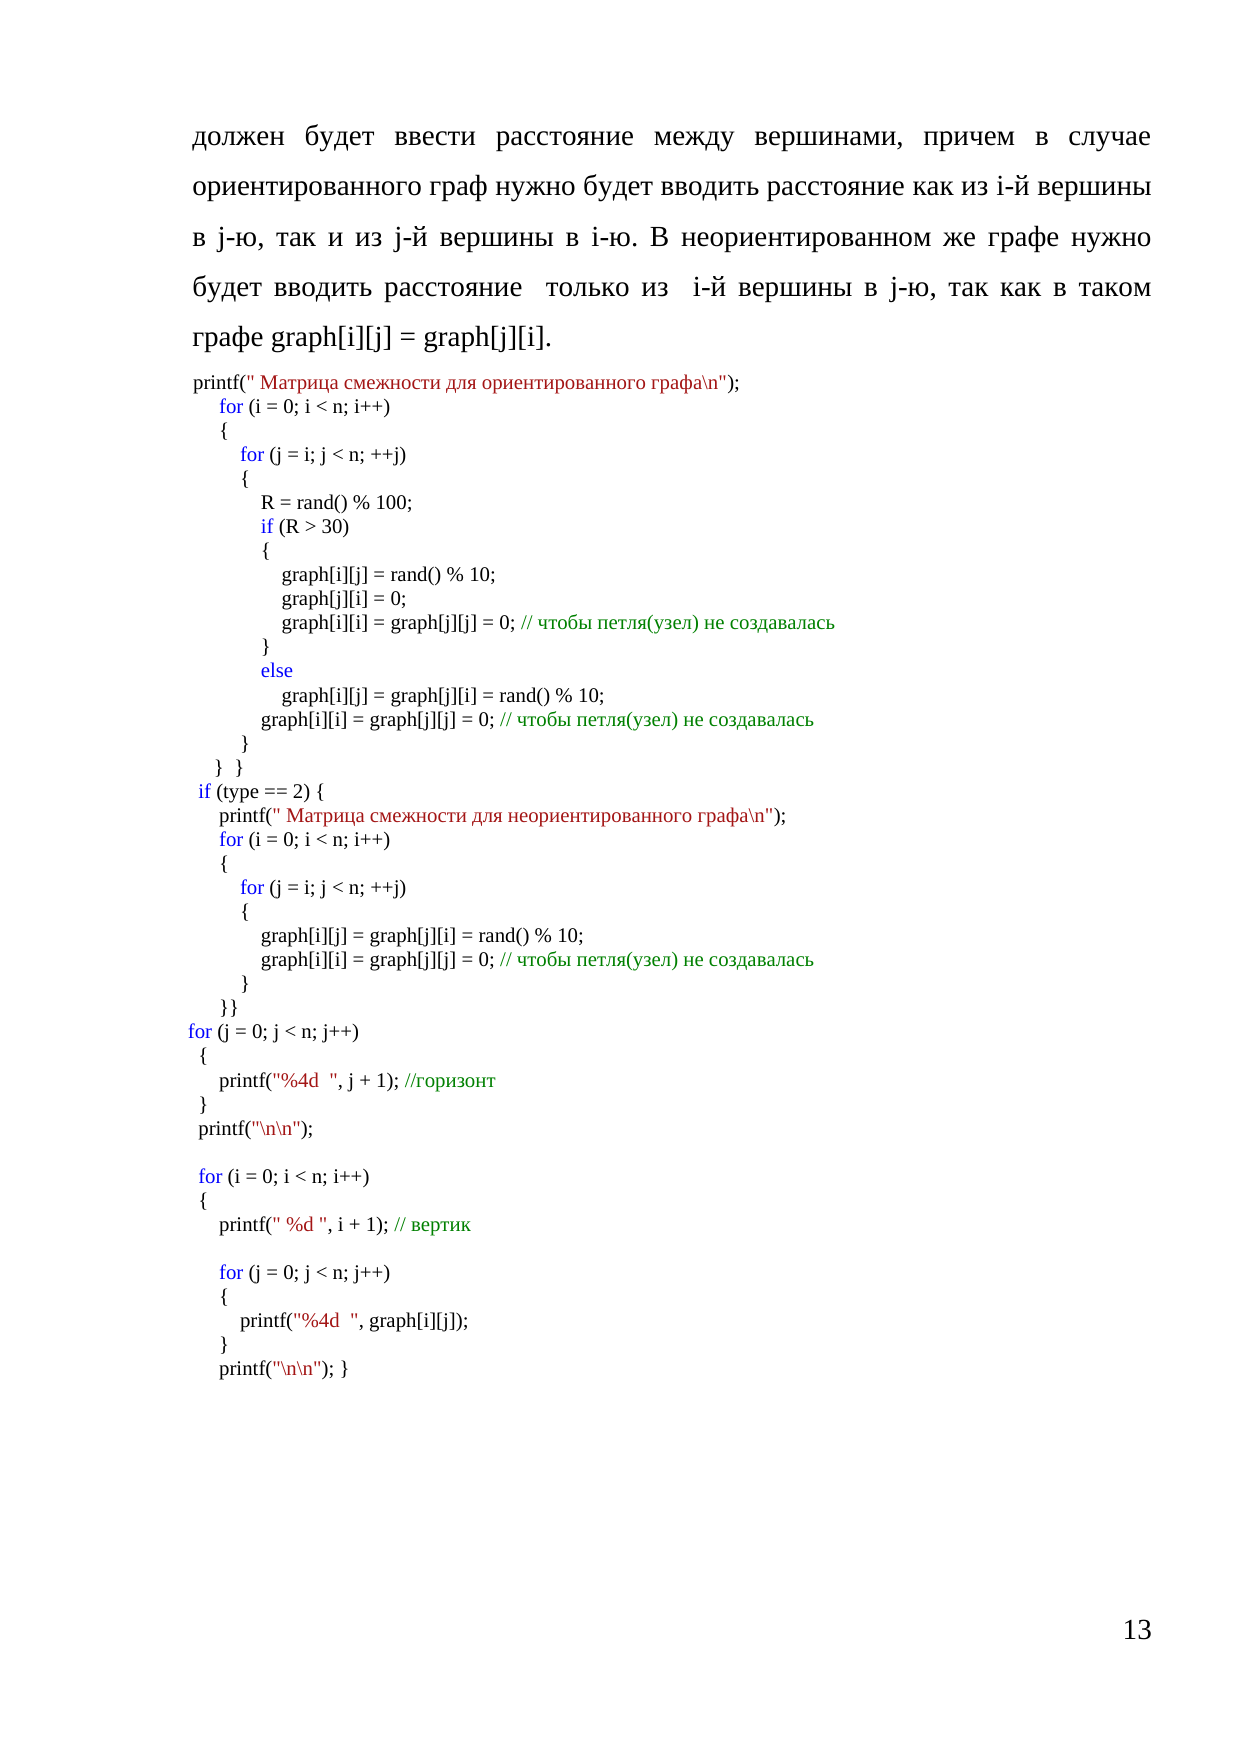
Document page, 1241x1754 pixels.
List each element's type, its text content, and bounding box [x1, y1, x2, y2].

text printf("\n\n"); [177, 1116, 1152, 1140]
text graph[j][i] = 0; [177, 586, 1152, 610]
text }} [177, 995, 1152, 1019]
text printf(" Матрица смежности для неориентированного графа\n"); [177, 803, 1152, 827]
text } [177, 1332, 1152, 1356]
text { [177, 851, 1152, 875]
text printf("%4d ", graph[i][j]); [177, 1308, 1152, 1332]
text for (j = i; j < n; ++j) [177, 442, 1152, 466]
text for (j = 0; j < n; j++) [177, 1260, 1152, 1284]
text } [177, 971, 1152, 995]
text else [177, 658, 1152, 682]
text printf("%4d ", j + 1); //горизонт [177, 1067, 1152, 1092]
text printf("\n\n"); } [177, 1356, 1152, 1380]
text { [177, 1188, 1152, 1212]
text { [177, 538, 1152, 562]
text graph[i][i] = graph[j][j] = 0; // чтобы петля(узел) не создавалась [177, 610, 1152, 634]
text for (j = 0; j < n; j++) [177, 1019, 1152, 1043]
text R = rand() % 100; [177, 490, 1152, 514]
text printf(" %d ", i + 1); // вертик [177, 1212, 1152, 1236]
text graph[i][i] = graph[j][j] = 0; // чтобы петля(узел) не создавалась [177, 947, 1152, 971]
text { [177, 466, 1152, 490]
text for (j = i; j < n; ++j) [177, 875, 1152, 899]
text graph[i][j] = graph[j][i] = rand() % 10; [177, 682, 1152, 707]
text } [177, 731, 1152, 755]
text graph[i][j] = graph[j][i] = rand() % 10; [177, 923, 1152, 947]
text } [177, 1092, 1152, 1116]
text if (type == 2) { [177, 779, 1152, 803]
text { [177, 1043, 1152, 1067]
text for (i = 0; i < n; i++) [177, 1164, 1152, 1188]
text } } [177, 755, 1152, 779]
text } [177, 634, 1152, 658]
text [192, 118, 1152, 353]
text graph[i][j] = rand() % 10; [177, 562, 1152, 586]
text { [177, 418, 1152, 442]
text if (R > 30) [177, 514, 1152, 538]
text for (i = 0; i < n; i++) [177, 394, 1152, 418]
text for (i = 0; i < n; i++) [177, 827, 1152, 851]
text printf(" Матрица смежности для ориентированного графа\n"); [177, 370, 1152, 394]
text { [177, 1284, 1152, 1308]
text { [177, 899, 1152, 923]
text graph[i][i] = graph[j][j] = 0; // чтобы петля(узел) не создавалась [177, 707, 1152, 731]
